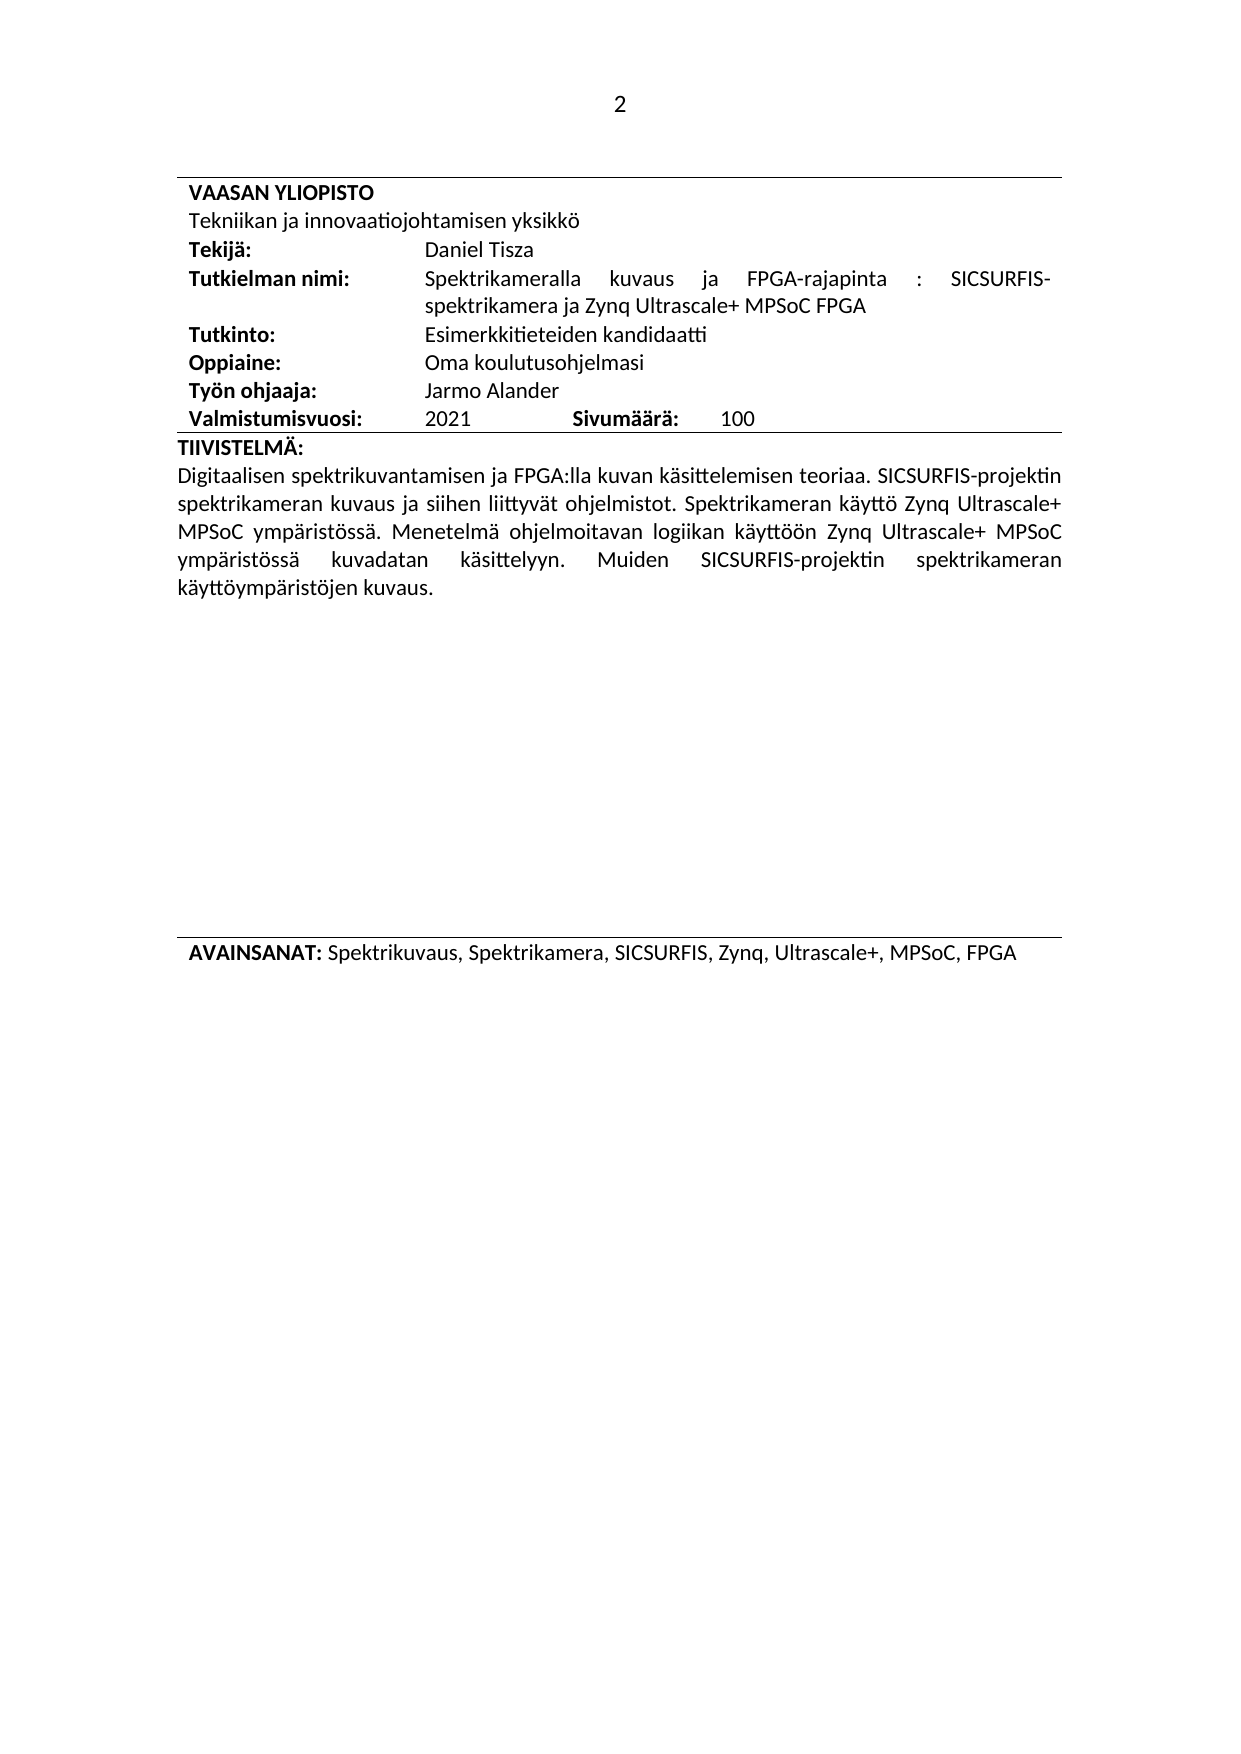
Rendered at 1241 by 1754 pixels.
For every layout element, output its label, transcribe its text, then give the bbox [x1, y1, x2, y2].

table_cell Esimerkkitieteiden kandidaatti [413, 320, 1062, 348]
table_cell [413, 236, 1062, 264]
table_header VAASAN YLIOPISTO [177, 178, 1062, 236]
table_cell Tekijä: [177, 236, 413, 264]
table_cell Oma koulutusohjelmasi [413, 348, 1062, 376]
table_cell Valmistumisvuosi: [177, 404, 413, 432]
text TIIVISTELMÄ: [177, 433, 1063, 461]
table_cell Oppiaine: [177, 348, 413, 376]
table_header AVAINSANAT: [177, 938, 1062, 966]
table_cell Sivumäärä: [561, 404, 709, 432]
table_cell Tutkielman nimi: [177, 264, 413, 320]
table_cell : [413, 264, 1062, 320]
table_cell Työn ohjaaja: [177, 376, 413, 404]
table_cell 2021 [413, 404, 561, 432]
table_cell Tutkinto: [177, 320, 413, 348]
table_cell Jarmo Alander [413, 376, 1062, 404]
table_cell 100 [709, 404, 1062, 432]
